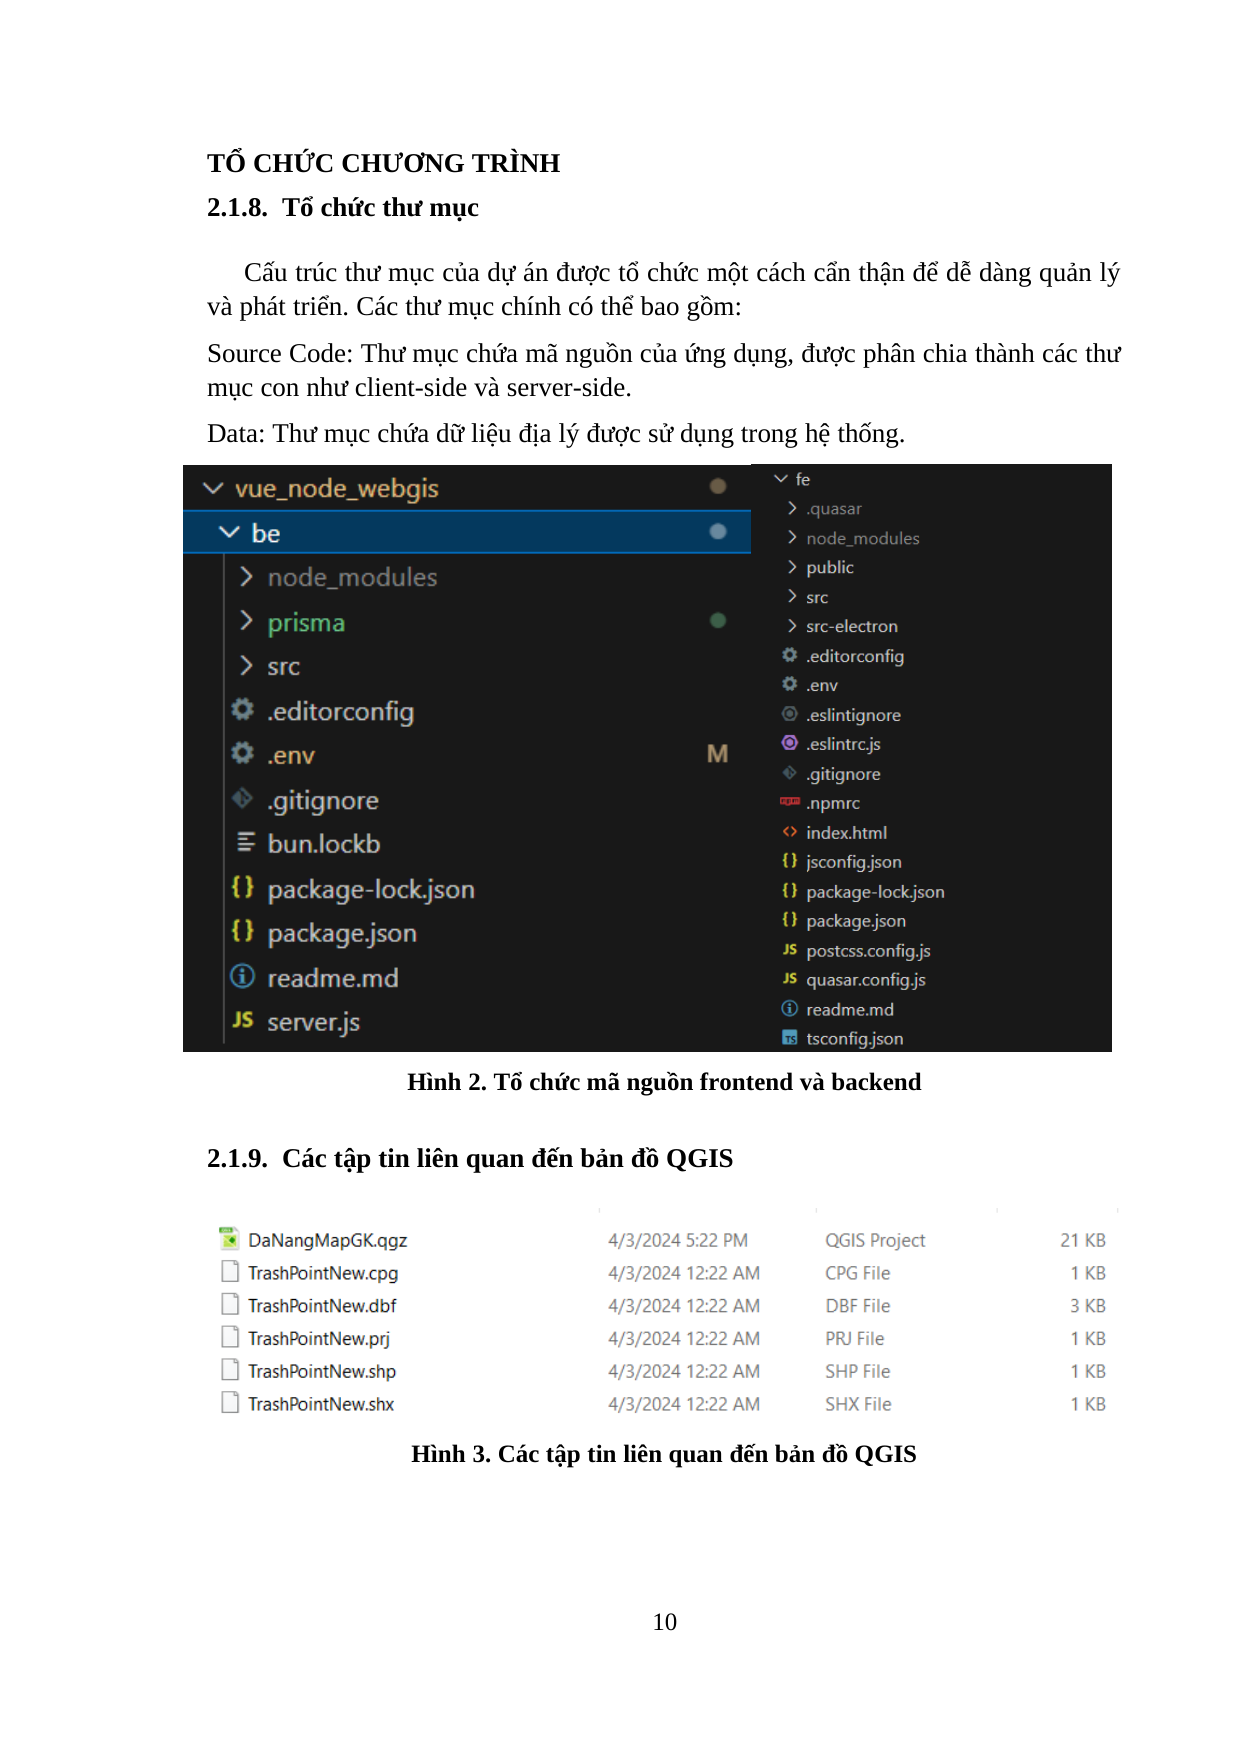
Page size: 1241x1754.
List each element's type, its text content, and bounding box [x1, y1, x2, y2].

text Hình 2. Tổ chức mã nguồn frontend và backend [207, 1067, 1122, 1096]
subtitle TỔ CHỨC CHƯƠNG TRÌNH [207, 148, 1122, 179]
text Data: Thư mục chứa dữ liệu địa lý được sử dụng trong hệ thống. [207, 418, 1122, 449]
subtitle Tổ chức thư mục [207, 191, 1122, 222]
text Hình 3. Các tập tin liên quan đến bản đồ QGIS [207, 1439, 1122, 1468]
text Cấu trúc thư mục của dự án được tổ chức một cách cẩn thận để dễ dàng quản lý và phát triển. Các thư mục chính có thể bao gồm: [207, 257, 1122, 322]
text Source Code: Thư mục chứa mã nguồn của ứng dụng, được phân chia thành các thư mục con như client-side và server-side. [207, 337, 1122, 402]
picture [206, 1208, 1122, 1424]
picture [183, 464, 1112, 1052]
subtitle Các tập tin liên quan đến bản đồ QGIS [207, 1143, 1122, 1174]
